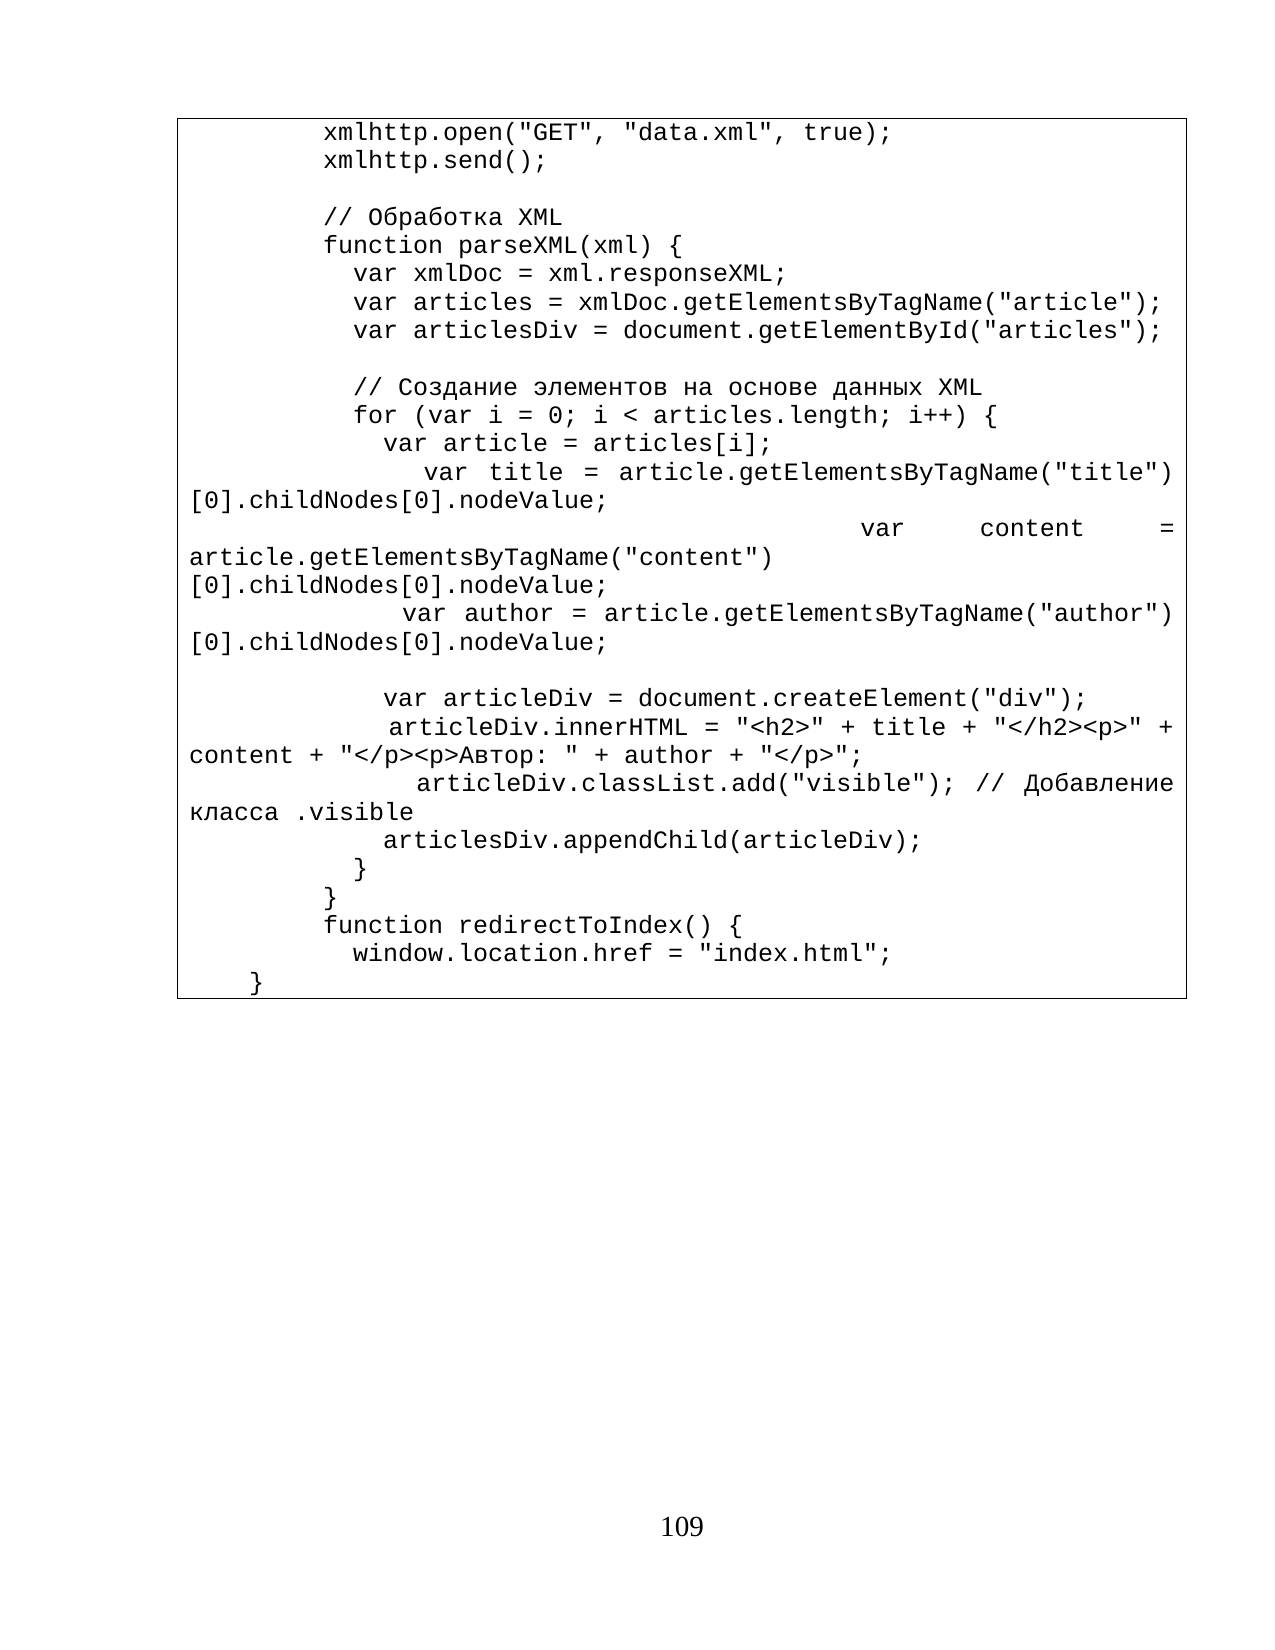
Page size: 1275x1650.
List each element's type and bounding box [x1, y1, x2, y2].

table_header [178, 119, 1186, 997]
